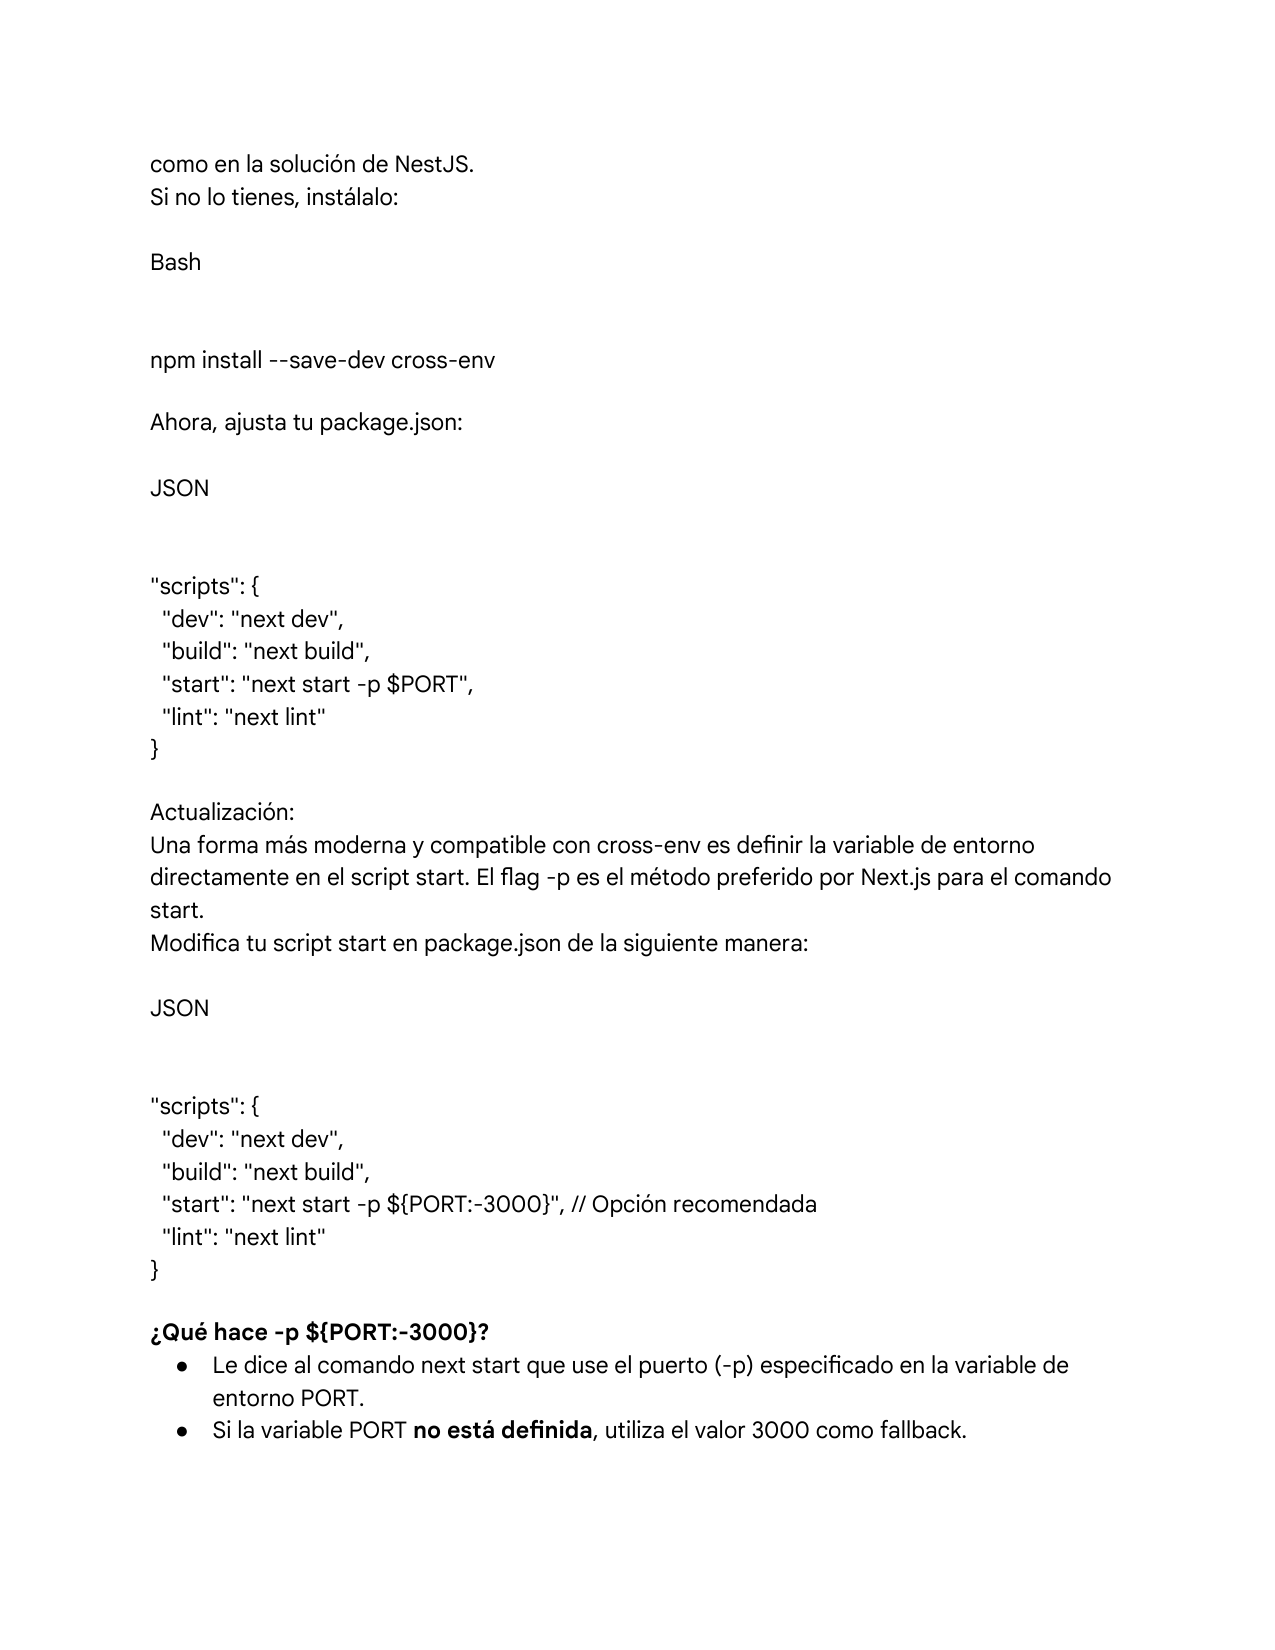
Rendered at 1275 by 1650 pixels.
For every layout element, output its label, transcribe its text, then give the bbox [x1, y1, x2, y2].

text JSON [150, 474, 1125, 503]
text Una forma más moderna y compatible con cross-env es definir la variable de entorno directamente en el script start. El flag -p es el método preferido por Next.js para el comando start. [150, 831, 1125, 925]
text Ahora, ajusta tu package.json: [150, 409, 1125, 437]
text Actualización: [150, 798, 1125, 827]
text JSON [150, 994, 1125, 1023]
text Si no lo tienes, instálalo: [150, 183, 1125, 211]
list Le dice al comando next start que use el puerto (-p) especificado en la variable de entorno PORT. [175, 1351, 1125, 1413]
text Modifica tu script start en package.json de la siguiente manera: [150, 929, 1125, 958]
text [150, 150, 1125, 179]
text npm install --save-dev cross-env [150, 346, 1125, 405]
text Bash [150, 248, 1125, 277]
list Si la variable PORT no está definida, utiliza el valor 3000 como fallback. [175, 1417, 1125, 1445]
text ¿Qué hace -p ${PORT:-3000}? [150, 1318, 1125, 1347]
text "scripts": { "dev": "next dev", "build": "next build", "start": "next start -p $PORT", "lint": "next lint" } [150, 572, 1125, 794]
text "scripts": { "dev": "next dev", "build": "next build", "start": "next start -p ${PORT:-3000}", // Opción recomendada "lint": "next lint" } [150, 1092, 1125, 1315]
